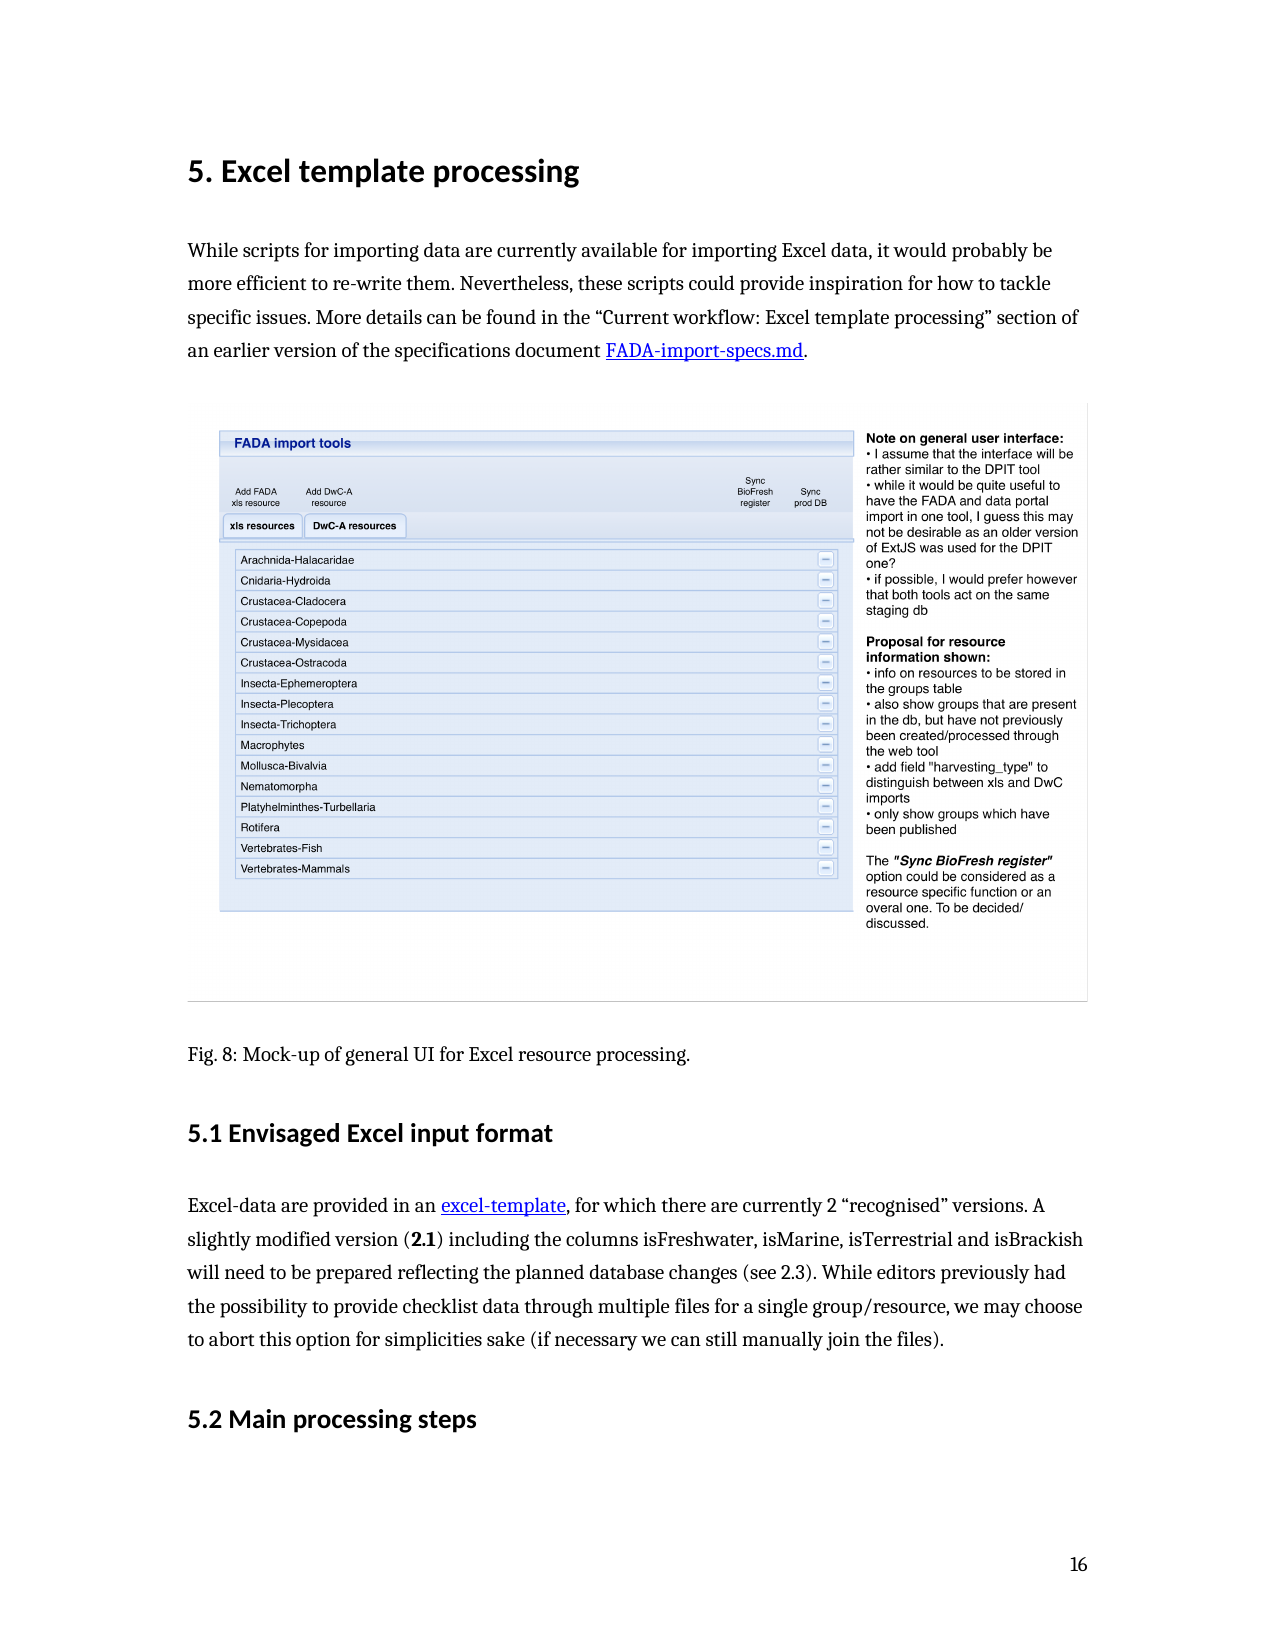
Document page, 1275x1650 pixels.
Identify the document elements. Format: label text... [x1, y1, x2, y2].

text While scripts for importing data are currently available for importing Excel data, it would probably be more efficient to re-write them. Nevertheless, these scripts could provide inspiration for how to tackle specific issues. More details can be found in the “Current workflow: Excel template processing” section of an earlier version of the specifications document FADA-import-specs.md. [187, 238, 1087, 363]
subtitle 5. Excel template processing [187, 150, 1087, 191]
subtitle 5.1 Envisaged Excel input format [187, 1117, 1087, 1149]
subtitle 5.2 Main processing steps [187, 1402, 1087, 1435]
picture [187, 403, 1088, 1002]
text Excel-data are provided in an excel-template, for which there are currently 2 “recognised” versions. A slightly modified version (2.1) including the columns isFreshwater, isMarine, isTerrestrial and isBrackish will need to be prepared reflecting the planned database changes (see 2.3). While editors previously had the possibility to provide checklist data through multiple files for a single group/resource, we may choose to abort this option for simplicities sake (if necessary we can still manually join the files). [187, 1194, 1087, 1352]
text Fig. 8: Mock-up of general UI for Excel resource processing. [187, 1042, 1087, 1066]
